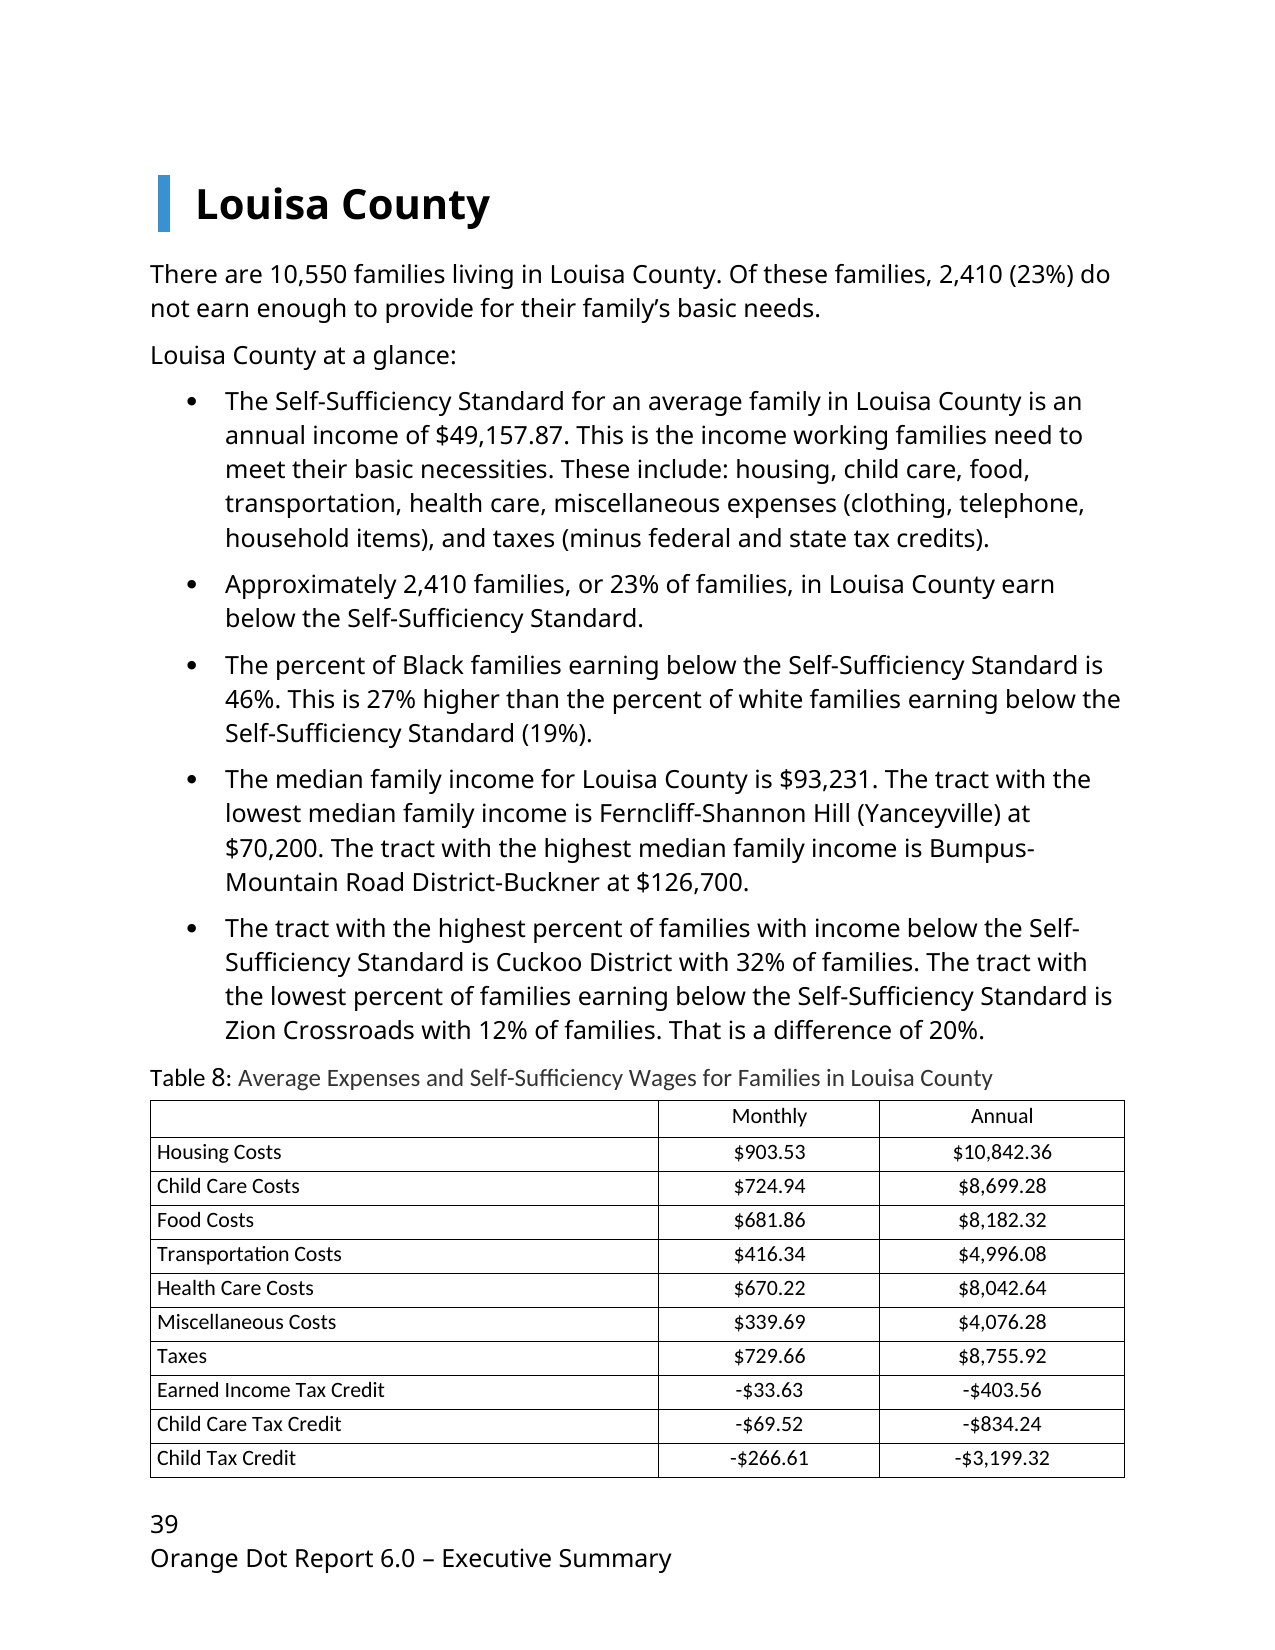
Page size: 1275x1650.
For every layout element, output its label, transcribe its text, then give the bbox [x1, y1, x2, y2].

table_cell $724.94 [659, 1172, 879, 1205]
list The percent of Black families earning below the Self-Sufficiency Standard is 46%. This is 27% higher than the percent of white families earning below the Self-Sufficiency Standard (19%). [187, 647, 1125, 749]
table_cell Taxes [151, 1342, 658, 1375]
table_cell $4,996.08 [880, 1240, 1124, 1273]
table_cell Child Care Costs [151, 1172, 658, 1205]
table_cell Miscellaneous Costs [151, 1308, 658, 1341]
table_cell Health Care Costs [151, 1274, 658, 1307]
table_cell -$69.52 [659, 1410, 879, 1443]
table_cell Child Care Tax Credit [151, 1410, 658, 1443]
table_cell Food Costs [151, 1206, 658, 1239]
list Approximately 2,410 families, or 23% of families, in Louisa County earn below the Self-Sufficiency Standard. [187, 567, 1125, 635]
table_cell Earned Income Tax Credit [151, 1376, 658, 1409]
list The tract with the highest percent of families with income below the Self-Sufficiency Standard is Cuckoo District with 32% of families. The tract with the lowest percent of families earning below the Self-Sufficiency Standard is Zion Crossroads with 12% of families. That is a difference of 20%. [187, 911, 1125, 1047]
table_cell $416.34 [659, 1240, 879, 1273]
list The median family income for Louisa County is $93,231. The tract with the lowest median family income is Ferncliff-Shannon Hill (Yanceyville) at $70,200. The tract with the highest median family income is Bumpus-Mountain Road District-Buckner at $126,700. [187, 762, 1125, 898]
table_cell -$33.63 [659, 1376, 879, 1409]
table_cell $10,842.36 [880, 1138, 1124, 1171]
table_cell $8,042.64 [880, 1274, 1124, 1307]
table_cell Child Tax Credit [151, 1444, 658, 1477]
table_header Monthly [659, 1101, 879, 1137]
table_cell Transportation Costs [151, 1240, 658, 1273]
table_cell Housing Costs [151, 1138, 658, 1171]
subtitle Louisa County [170, 175, 1125, 232]
table_cell $903.53 [659, 1138, 879, 1171]
table_header Annual [880, 1101, 1124, 1137]
table_cell $8,182.32 [880, 1206, 1124, 1239]
table_cell $339.69 [659, 1308, 879, 1341]
table_cell $729.66 [659, 1342, 879, 1375]
list The Self-Sufficiency Standard for an average family in Louisa County is an annual income of $49,157.87. This is the income working families need to meet their basic necessities. These include: housing, child care, food, transportation, health care, miscellaneous expenses (clothing, telephone, household items), and taxes (minus federal and state tax credits). [187, 384, 1125, 554]
table_cell -$834.24 [880, 1410, 1124, 1443]
table_header [151, 1101, 658, 1137]
table_cell $681.86 [659, 1206, 879, 1239]
text There are 10,550 families living in Louisa County. Of these families, 2,410 (23%) do not earn enough to provide for their family’s basic needs. [150, 257, 1125, 325]
table_cell $8,699.28 [880, 1172, 1124, 1205]
table_cell -$3,199.32 [880, 1444, 1124, 1477]
text Louisa County at a glance: [150, 337, 1125, 371]
table_cell $670.22 [659, 1274, 879, 1307]
table_cell $8,755.92 [880, 1342, 1124, 1375]
table_cell $4,076.28 [880, 1308, 1124, 1341]
table_cell -$266.61 [659, 1444, 879, 1477]
table_cell -$403.56 [880, 1376, 1124, 1409]
